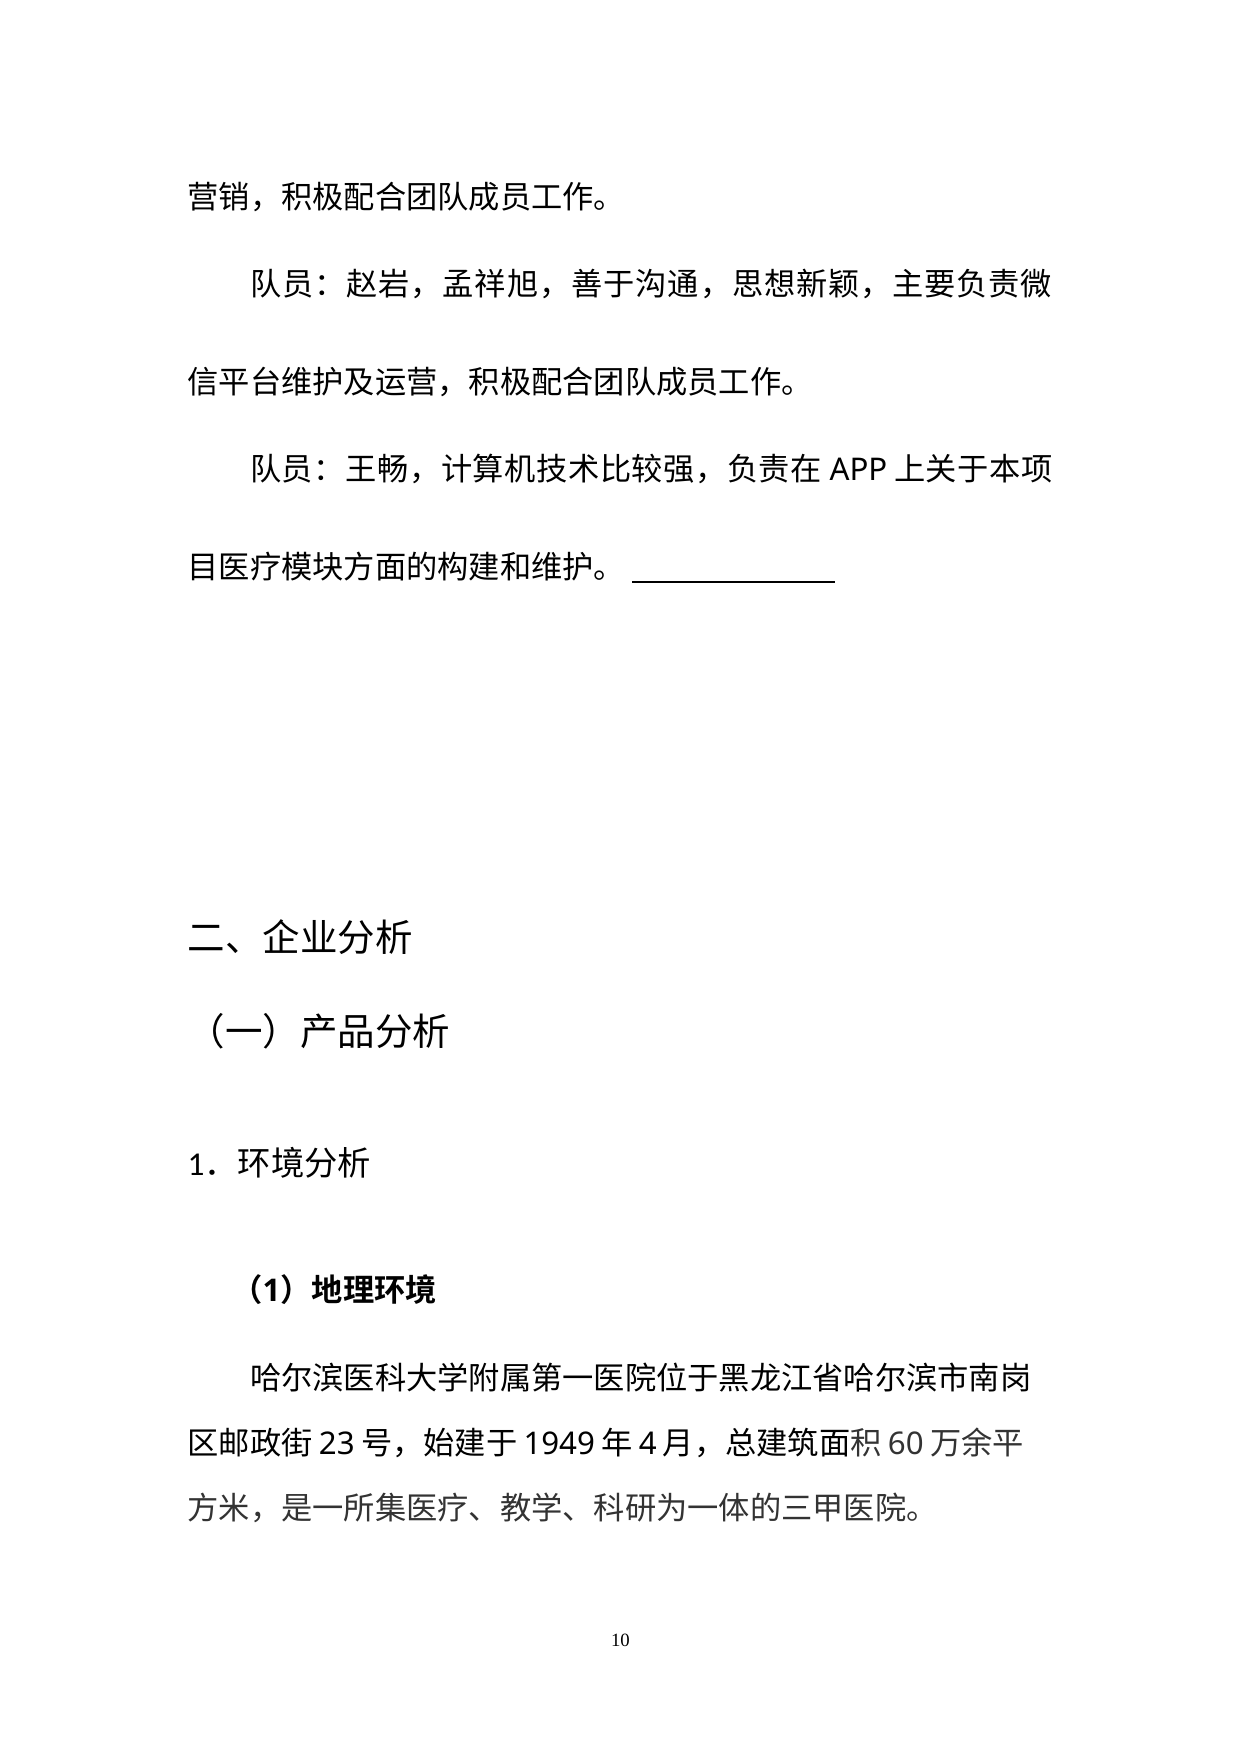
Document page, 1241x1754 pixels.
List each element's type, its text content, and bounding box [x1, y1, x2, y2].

text 哈尔滨医科大学附属第一医院位于黑龙江省哈尔滨市南岗区邮政街23号，始建于1949年4月，总建筑面积60万余平方米，是一所集医疗、教学、科研为一体的三甲医院。 [187, 1343, 1053, 1538]
subtitle 1．环境分析 [187, 1128, 1053, 1193]
text 队员：王畅，计算机技术比较强，负责在APP上关于本项目医疗模块方面的构建和维护。 [187, 435, 1053, 597]
text 队员：赵岩，孟祥旭，善于沟通，思想新颖，主要负责微信平台维护及运营，积极配合团队成员工作。 [187, 249, 1053, 412]
list （1）地理环境 [231, 1255, 1053, 1320]
subtitle （一）产品分析 [187, 996, 1053, 1061]
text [187, 162, 1053, 227]
subtitle 二、企业分析 [187, 902, 1053, 967]
